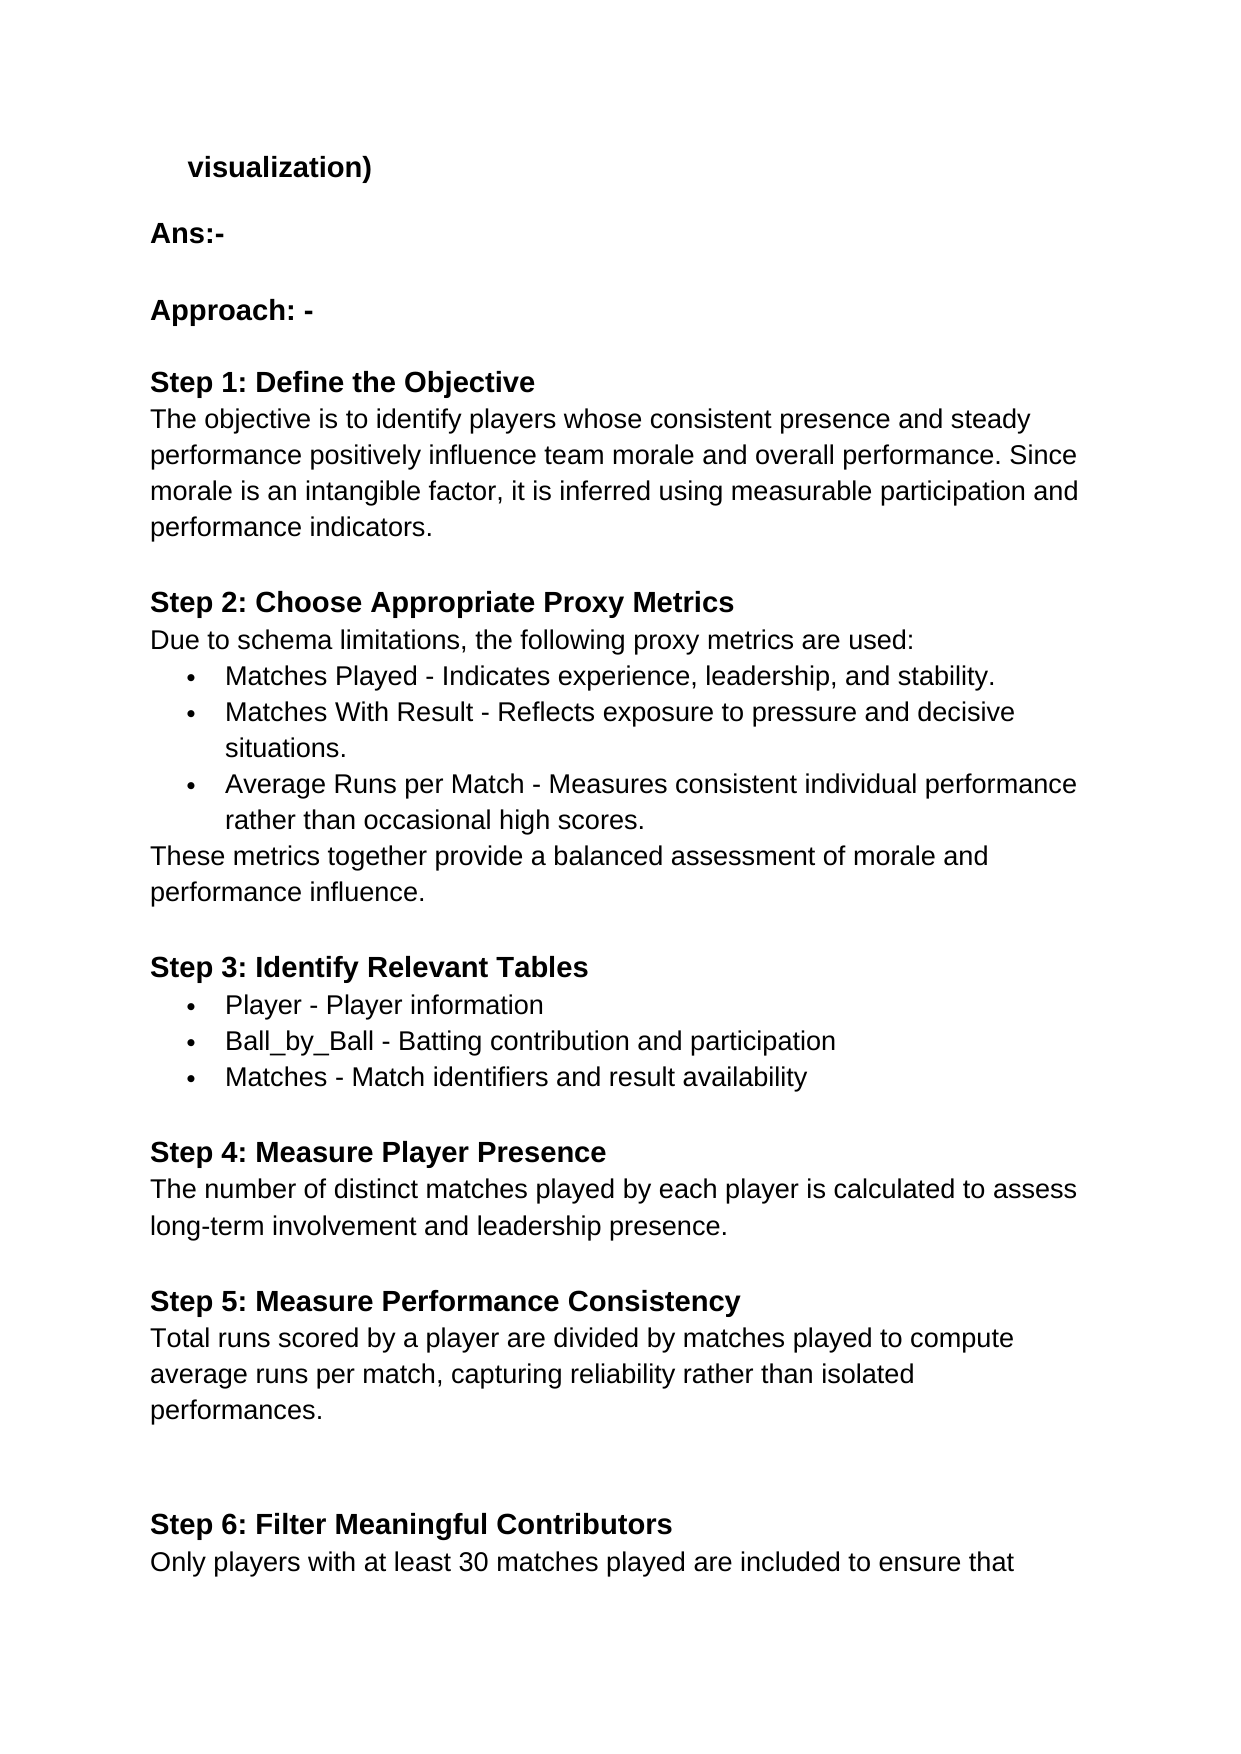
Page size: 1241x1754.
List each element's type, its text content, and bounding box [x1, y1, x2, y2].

text Step 5: Measure Performance Consistency [150, 1284, 1090, 1317]
text These metrics together provide a balanced assessment of morale and performance influence. [150, 840, 1090, 907]
text Due to schema limitations, the following proxy metrics are used: [150, 624, 1090, 655]
text The number of distinct matches played by each player is calculated to assess long-term involvement and leadership presence. [150, 1173, 1090, 1241]
text Approach: - [150, 293, 1090, 327]
list Matches Played - Indicates experience, leadership, and stability. [187, 660, 1090, 691]
text Step 1: Define the Objective [150, 365, 1090, 398]
list Ball_by_Ball - Batting contribution and participation [187, 1024, 1090, 1056]
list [150, 150, 1090, 183]
text Step 3: Identify Relevant Tables [150, 950, 1090, 984]
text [150, 1546, 1090, 1577]
list Matches - Match identifiers and result availability [187, 1061, 1090, 1092]
text Step 2: Choose Appropriate Proxy Metrics [150, 586, 1090, 619]
text Step 6: Filter Meaningful Contributors [150, 1507, 1090, 1541]
text Step 4: Measure Player Presence [150, 1135, 1090, 1168]
list Average Runs per Match - Measures consistent individual performance rather than occasional high scores. [187, 768, 1090, 835]
list Matches With Result - Reflects exposure to pressure and decisive situations. [187, 696, 1090, 763]
text Ans:- [150, 216, 1090, 249]
text Total runs scored by a player are divided by matches played to compute average runs per match, capturing reliability rather than isolated performances. [150, 1322, 1090, 1426]
text The objective is to identify players whose consistent presence and steady performance positively influence team morale and overall performance. Since morale is an intangible factor, it is inferred using measurable participation and performance indicators. [150, 403, 1090, 542]
list Player - Player information [187, 989, 1090, 1020]
